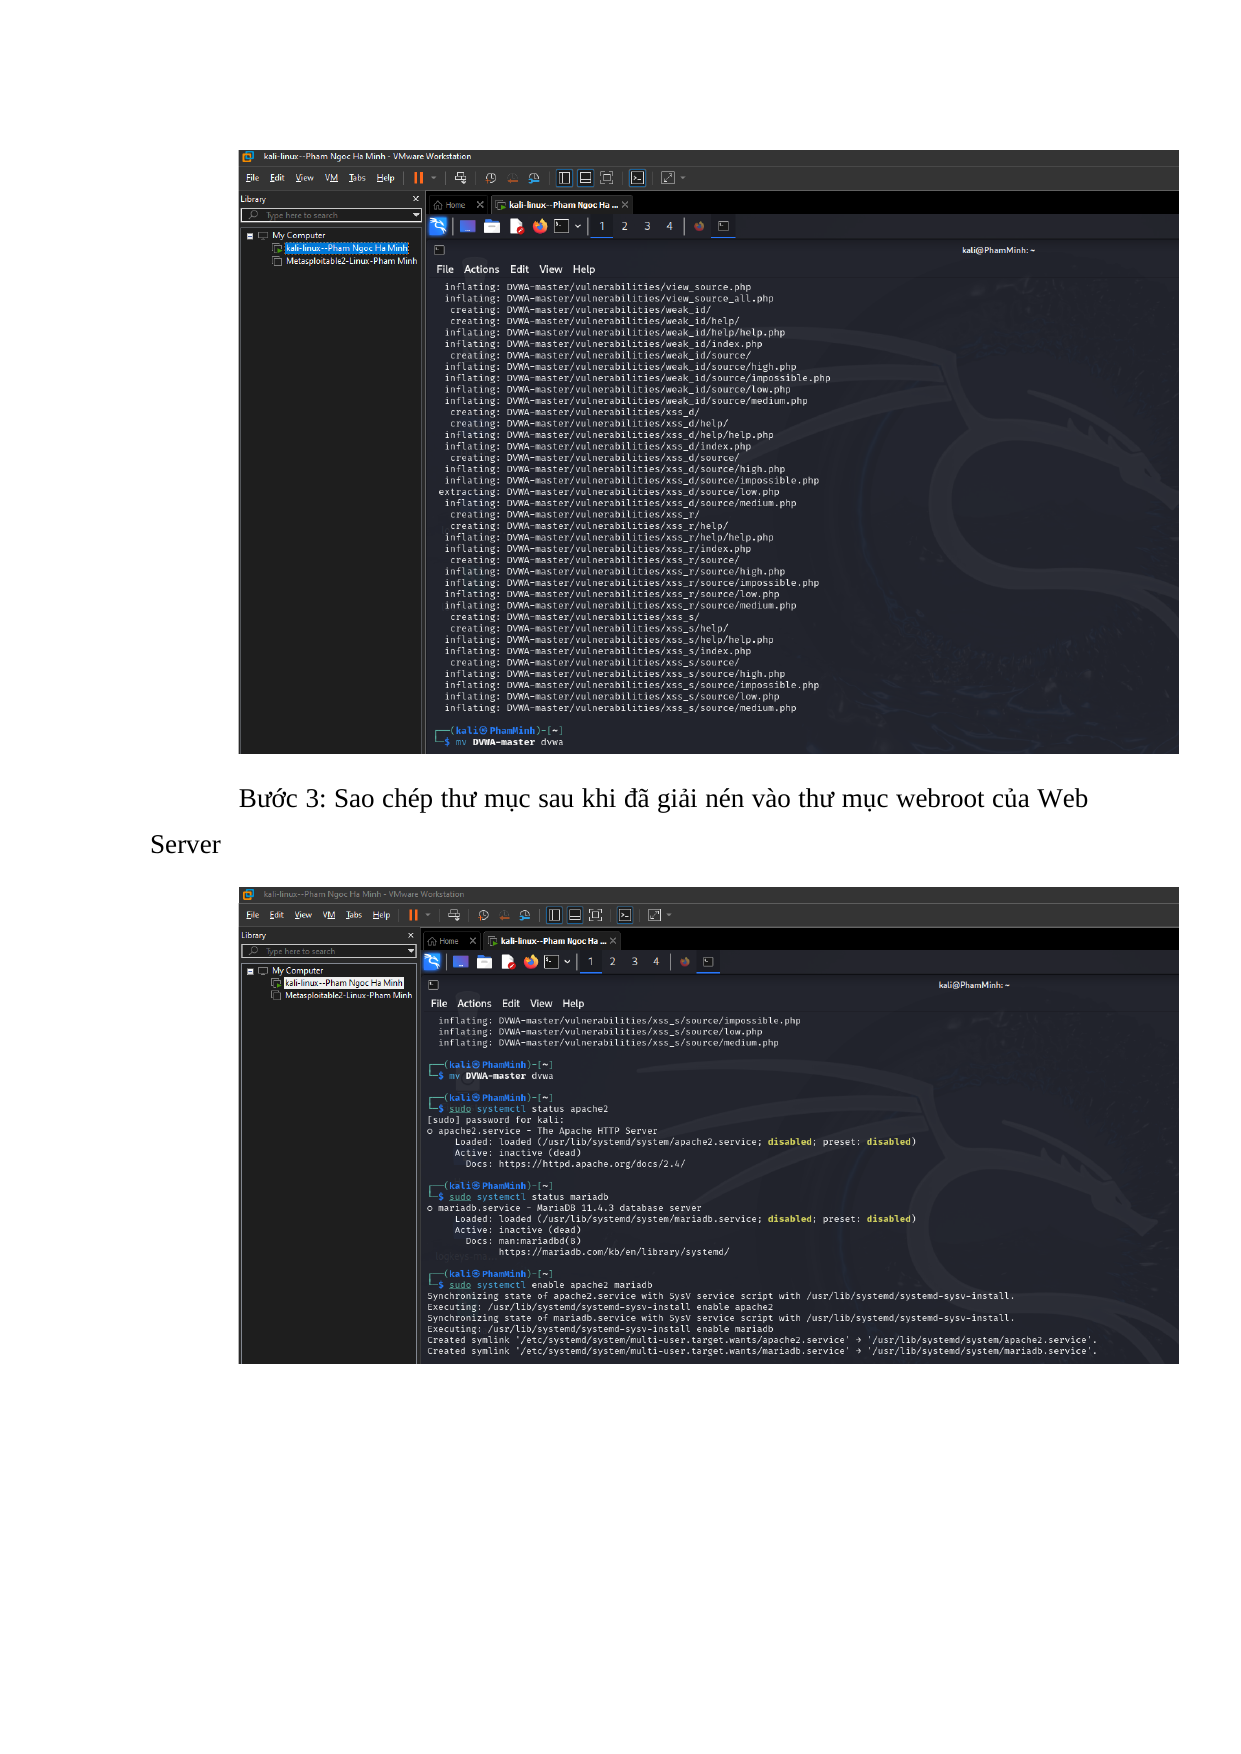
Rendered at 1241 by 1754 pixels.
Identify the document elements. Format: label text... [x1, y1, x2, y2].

text Bước 3: Sao chép thư mục sau khi đã giải nén vào thư mục webroot của Web Server [150, 782, 1090, 860]
picture [238, 887, 1179, 1364]
picture [238, 150, 1179, 754]
